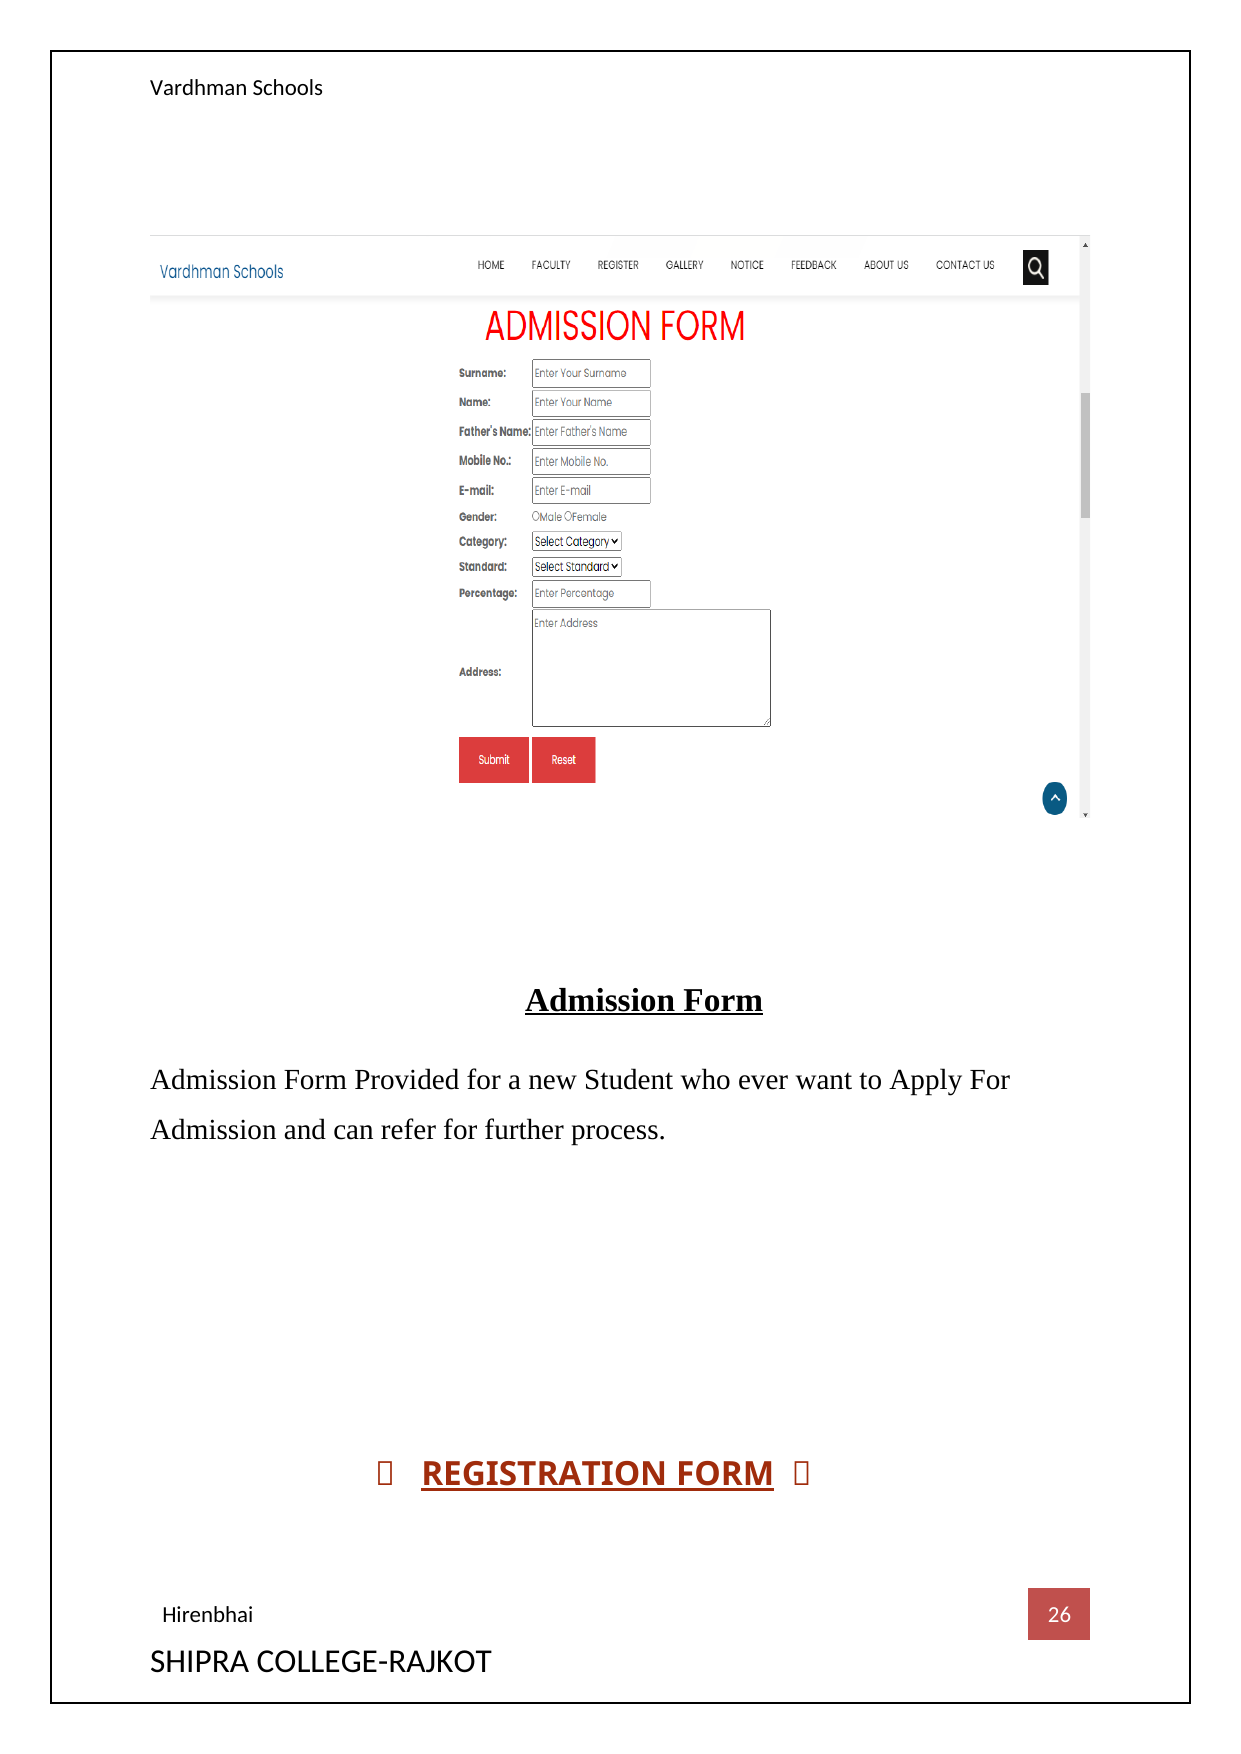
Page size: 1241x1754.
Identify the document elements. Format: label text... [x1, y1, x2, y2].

text  registration form  [300, 1450, 1090, 1496]
text Admission Form Provided for a new Student who ever want to Apply For Admission and can refer for further process. [150, 1062, 1090, 1146]
picture [150, 227, 1091, 818]
text Admission Form [150, 980, 1090, 1018]
